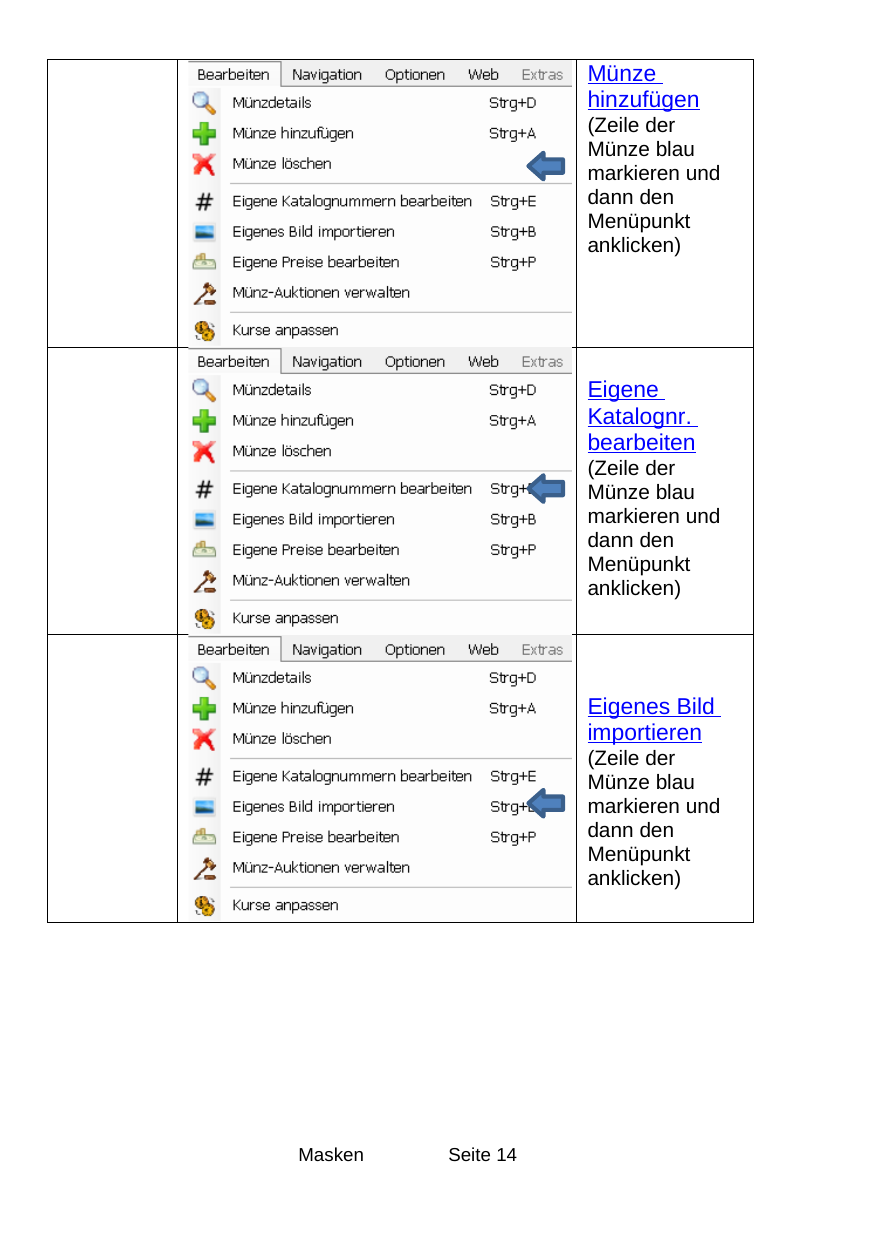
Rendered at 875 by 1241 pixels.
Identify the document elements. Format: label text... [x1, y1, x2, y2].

table_cell [48, 60, 177, 347]
table_cell [178, 60, 188, 347]
table_cell Eigenes Bild importieren (Zeile der Münze blau markieren und dann den Menüpunkt anklicken) [577, 635, 753, 922]
table_cell [48, 635, 177, 922]
table_cell [572, 348, 576, 634]
table_cell [48, 348, 177, 634]
table_cell Eigene Katalognr. bearbeiten (Zeile der Münze blau markieren und dann den Menüpunkt anklicken) [577, 348, 753, 634]
table_cell [178, 348, 188, 634]
table_cell [572, 635, 576, 922]
picture [188, 60, 572, 922]
table_cell Münze hinzufügen (Zeile der Münze blau markieren und dann den Menüpunkt anklicken) [577, 60, 753, 347]
table_cell [572, 60, 576, 347]
table_cell [178, 635, 188, 922]
